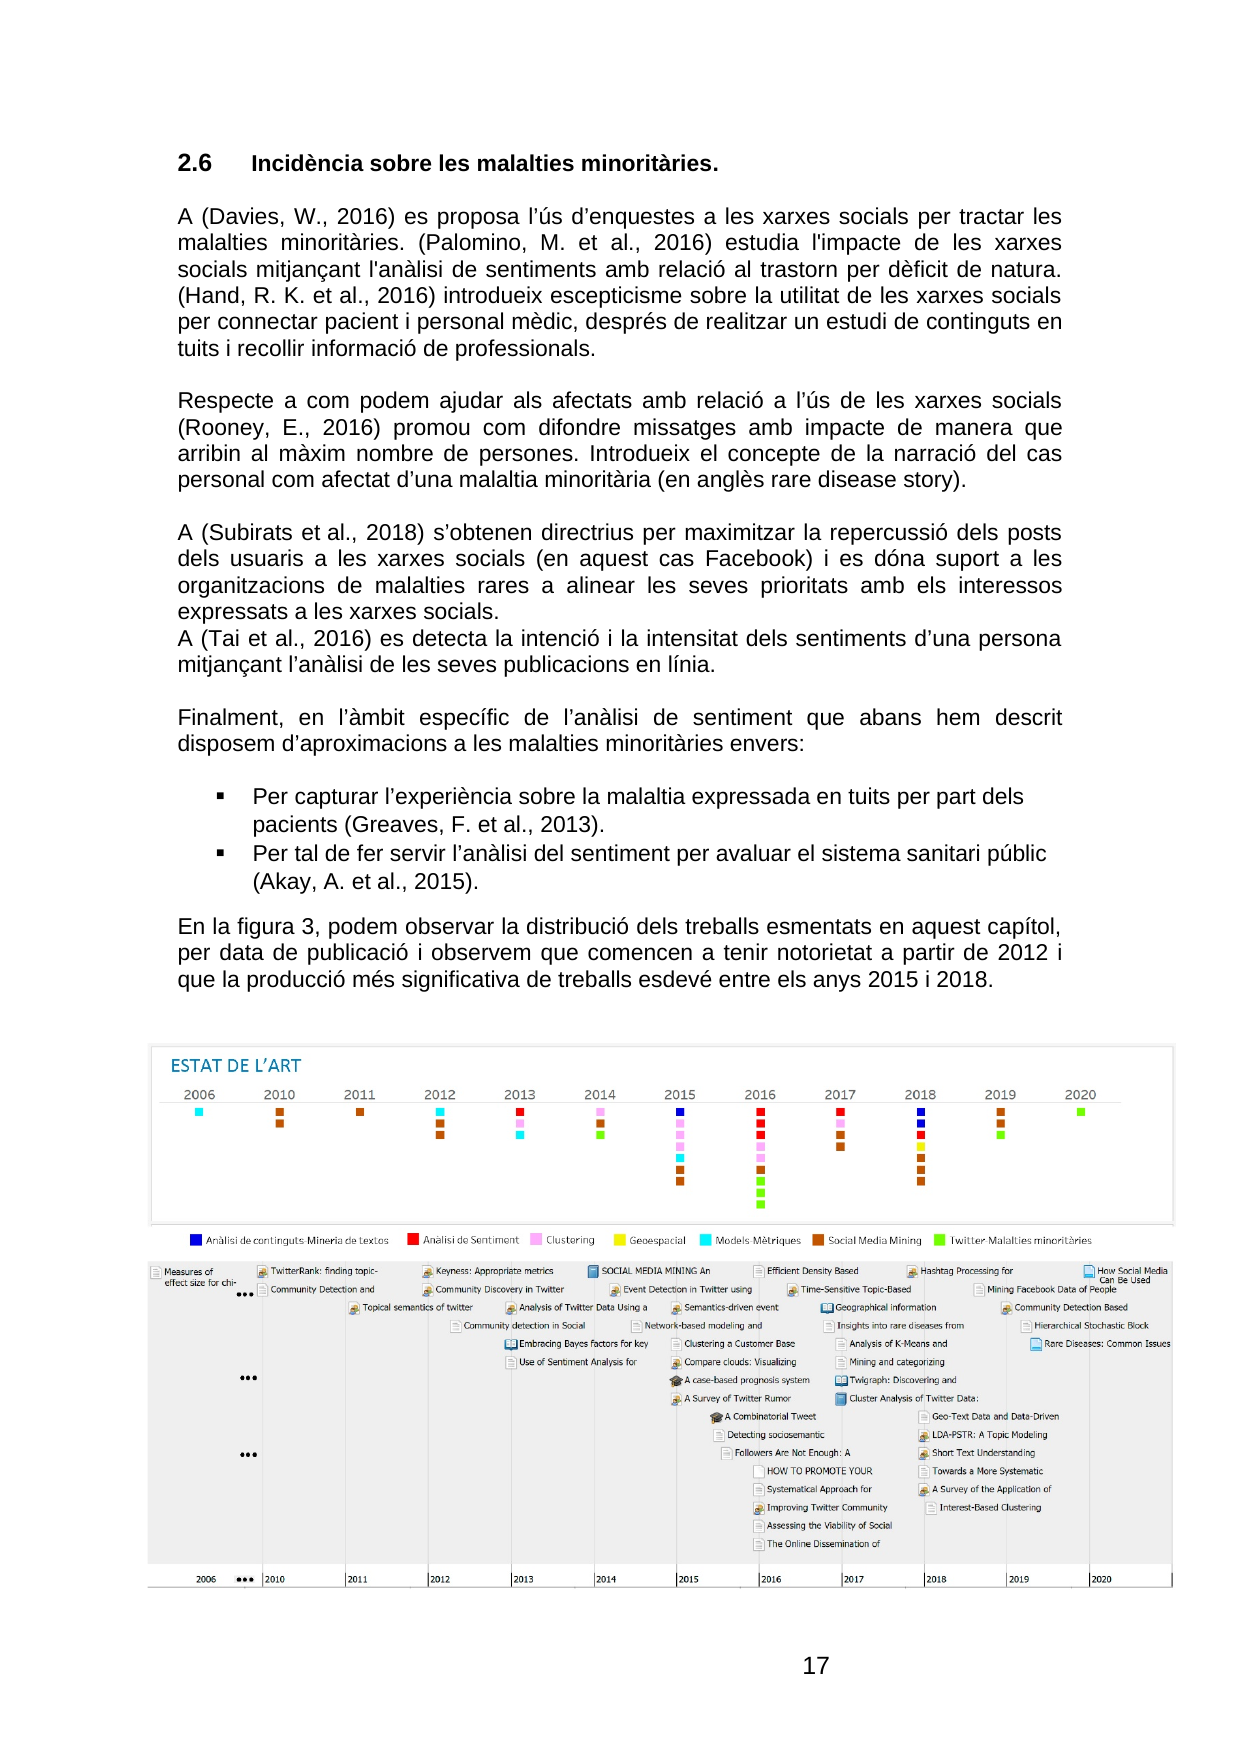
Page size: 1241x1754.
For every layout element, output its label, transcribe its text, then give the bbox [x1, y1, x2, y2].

text A (Davies, W., 2016) es proposa l’ús d’enquestes a les xarxes socials per tractar les malalties minoritàries. (Palomino, M. et al., 2016) estudia l'impacte de les xarxes socials mitjançant l'anàlisi de sentiments amb relació al trastorn per dèficit de natura. (Hand, R. K. et al., 2016) introdueix escepticisme sobre la utilitat de les xarxes socials per connectar pacient i personal mèdic, després de realitzar un estudi de continguts en tuits i recollir informació de professionals. [177, 203, 1063, 361]
list Per tal de fer servir l’anàlisi del sentiment per avaluar el sistema sanitari públic (Akay, A. et al., 2015). [215, 839, 1063, 894]
text A (Subirats et al., 2018) s’obtenen directrius per maximitzar la repercussió dels posts dels usuaris a les xarxes socials (en aquest cas Facebook) i es dóna suport a les organitzacions de malalties rares a alinear les seves prioritats amb els interessos expressats a les xarxes socials. [177, 519, 1063, 624]
picture [147, 1042, 1176, 1590]
list Per capturar l’experiència sobre la malaltia expressada en tuits per part dels pacients (Greaves, F. et al., 2013). [215, 783, 1063, 837]
text A (Tai et al., 2016) es detecta la intenció i la intensitat dels sentiments d’una persona mitjançant l’anàlisi de les seves publicacions en línia. [177, 624, 1063, 677]
text Respecte a com podem ajudar als afectats amb relació a l’ús de les xarxes socials (Rooney, E., 2016) promou com difondre missatges amb impacte de manera que arribin al màxim nombre de persones. Introdueix el concepte de la narració del cas personal com afectat d’una malaltia minoritària (en anglès rare disease story). [177, 387, 1063, 493]
subtitle Incidència sobre les malalties minoritàries. [177, 148, 1063, 176]
text Finalment, en l’àmbit específic de l’anàlisi de sentiment que abans hem descrit disposem d’aproximacions a les malalties minoritàries envers: [177, 703, 1063, 756]
text En la figura 3, podem observar la distribució dels treballs esmentats en aquest capítol, per data de publicació i observem que comencen a tenir notorietat a partir de 2012 i que la producció més significativa de treballs esdevé entre els anys 2015 i 2018. [177, 913, 1063, 992]
